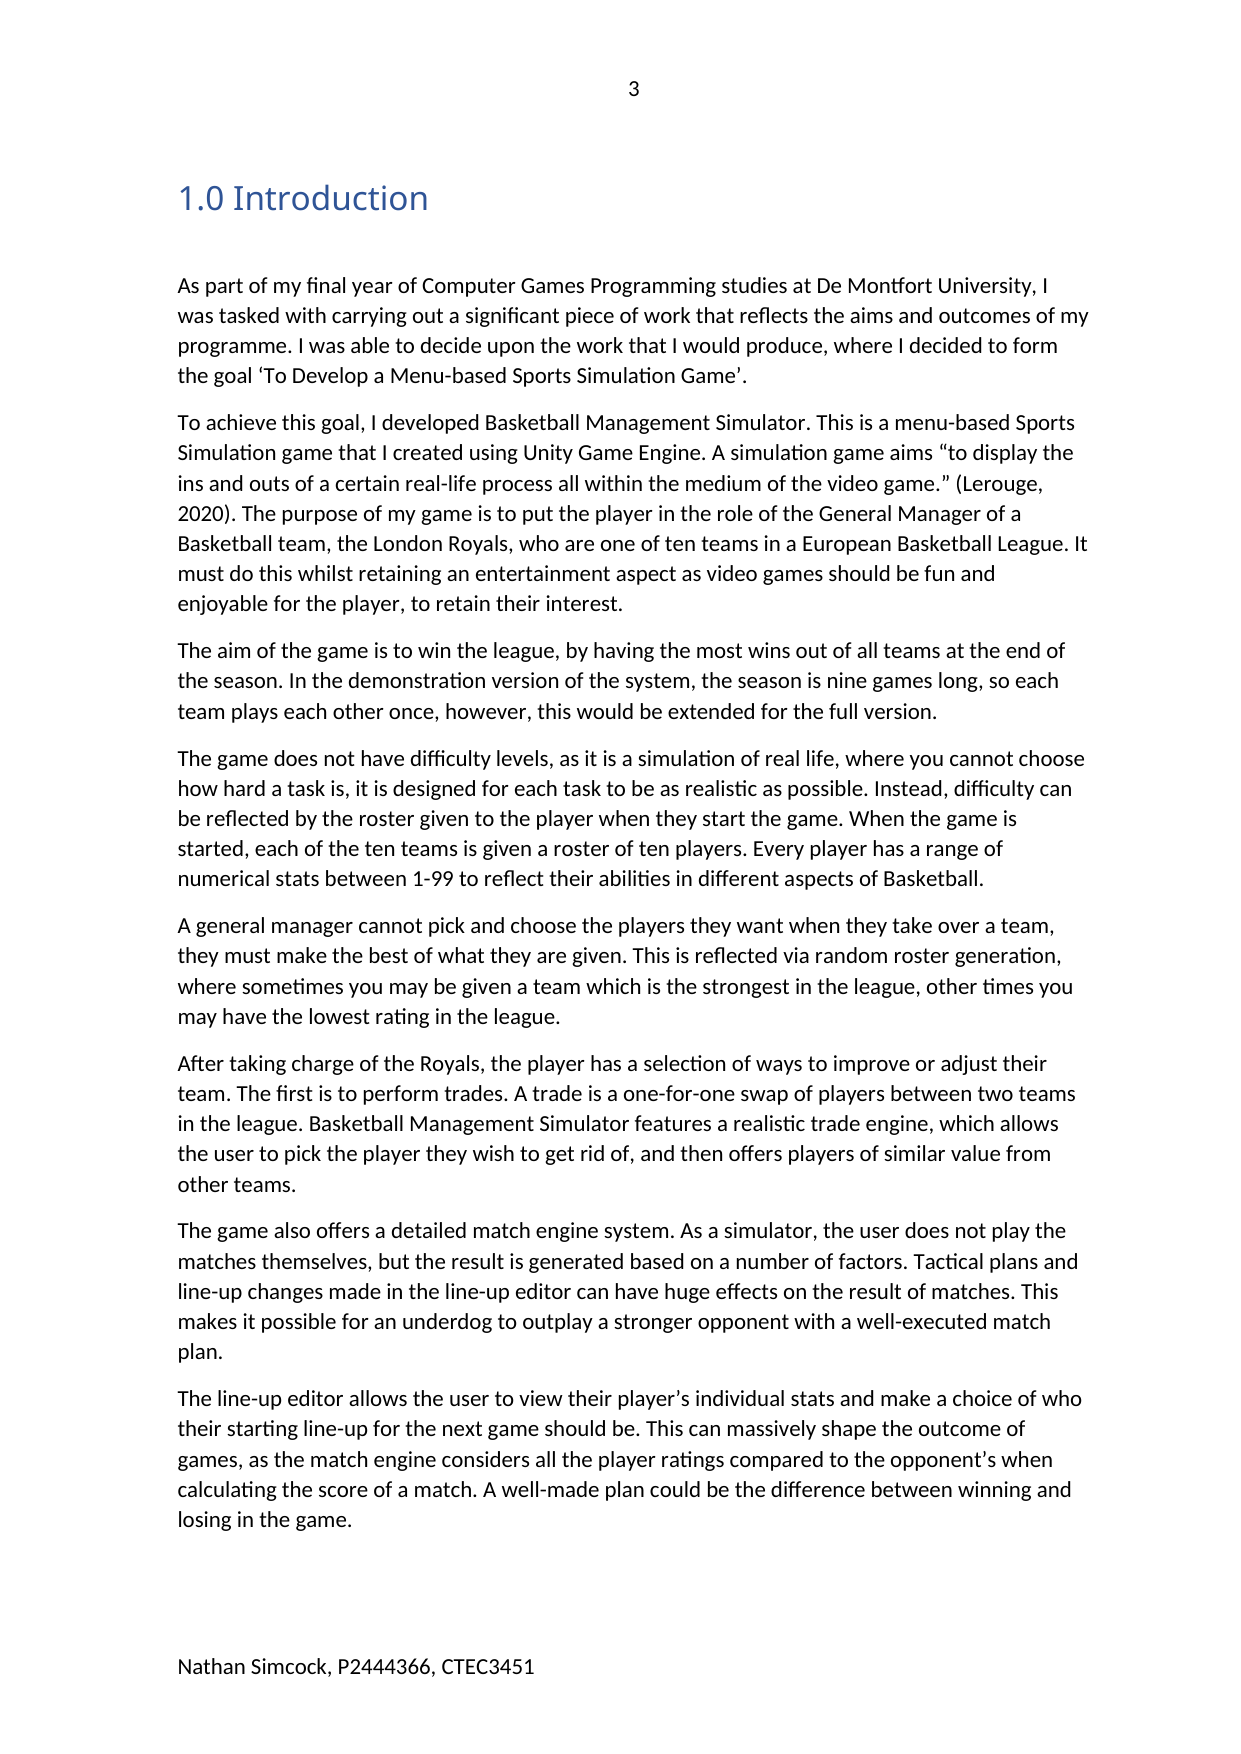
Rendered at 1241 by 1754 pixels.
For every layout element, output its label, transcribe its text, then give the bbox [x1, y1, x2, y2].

text After taking charge of the Royals, the player has a selection of ways to improve or adjust their team. The first is to perform trades. A trade is a one-for-one swap of players between two teams in the league. Basketball Management Simulator features a realistic trade engine, which allows the user to pick the player they wish to get rid of, and then offers players of similar value from other teams. [177, 1049, 1090, 1198]
text The game does not have difficulty levels, as it is a simulation of real life, where you cannot choose how hard a task is, it is designed for each task to be as realistic as possible. Instead, difficulty can be reflected by the roster given to the player when they start the game. When the game is started, each of the ten teams is given a roster of ten players. Every player has a range of numerical stats between 1-99 to reflect their abilities in different aspects of Basketball. [177, 744, 1090, 893]
text The game also offers a detailed match engine system. As a simulator, the user does not play the matches themselves, but the result is generated based on a number of factors. Tactical plans and line-up changes made in the line-up editor can have huge effects on the result of matches. This makes it possible for an underdog to outplay a stronger opponent with a well-executed match plan. [177, 1217, 1090, 1366]
text To achieve this goal, I developed Basketball Management Simulator. This is a menu-based Sports Simulation game that I created using Unity Game Engine. A simulation game aims “to display the ins and outs of a certain real-life process all within the medium of the video game.” (Lerouge, 2020). The purpose of my game is to put the player in the role of the General Manager of a Basketball team, the London Royals, who are one of ten teams in a European Basketball League. It must do this whilst retaining an entertainment aspect as video games should be fun and enjoyable for the player, to retain their interest. [177, 408, 1090, 618]
text As part of my final year of Computer Games Programming studies at De Montfort University, I was tasked with carrying out a significant piece of work that reflects the aims and outcomes of my programme. I was able to decide upon the work that I would produce, where I decided to form the goal ‘To Develop a Menu-based Sports Simulation Game’. [177, 271, 1090, 389]
subtitle 1.0 Introduction [177, 175, 1090, 220]
text A general manager cannot pick and choose the players they want when they take over a team, they must make the best of what they are given. This is reflected via random roster generation, where sometimes you may be given a team which is the strongest in the league, other times you may have the lowest rating in the league. [177, 911, 1090, 1030]
text The line-up editor allows the user to view their player’s individual stats and make a choice of who their starting line-up for the next game should be. This can massively shape the outcome of games, as the match engine considers all the player ratings compared to the opponent’s when calculating the score of a match. A well-made plan could be the difference between winning and losing in the game. [177, 1384, 1090, 1533]
text The aim of the game is to win the league, by having the most wins out of all teams at the end of the season. In the demonstration version of the system, the season is nine games long, so each team plays each other once, however, this would be extended for the full version. [177, 636, 1090, 725]
